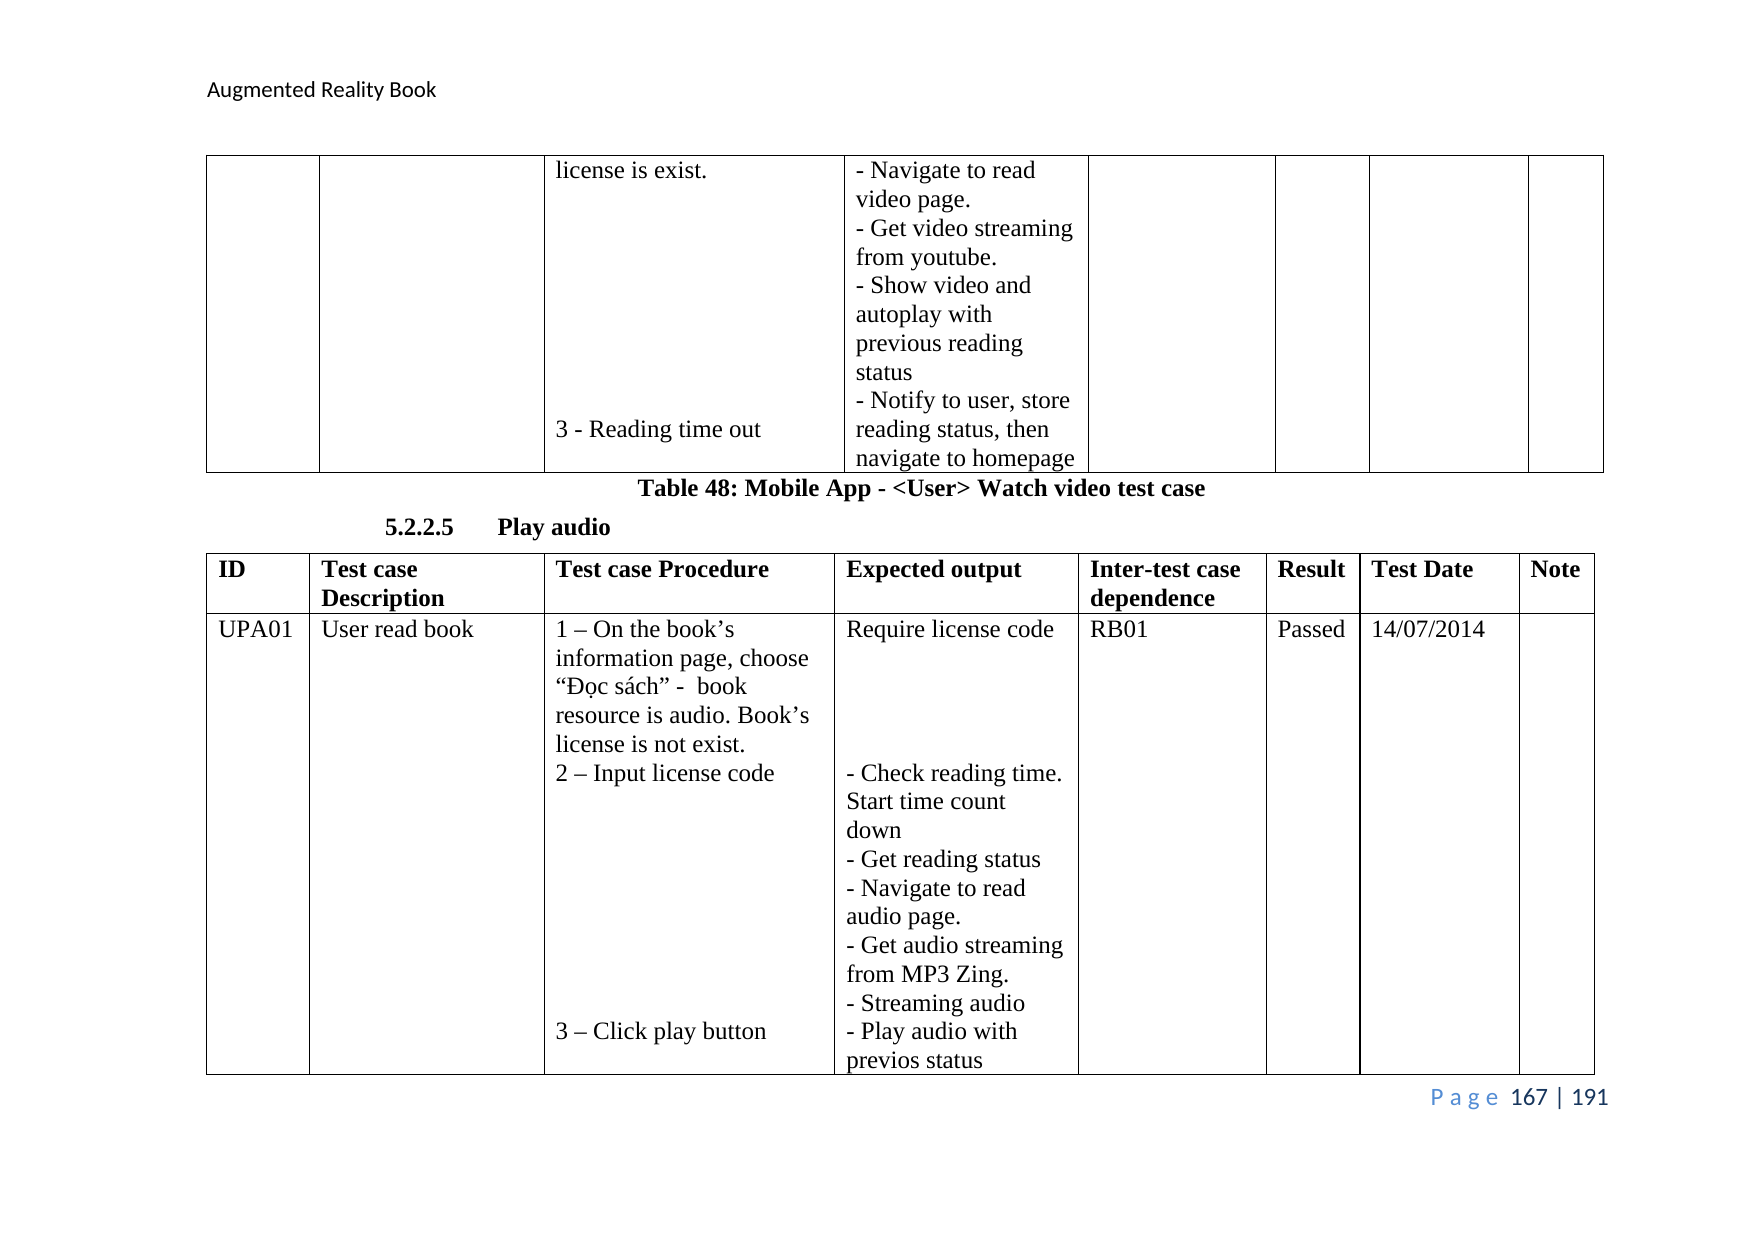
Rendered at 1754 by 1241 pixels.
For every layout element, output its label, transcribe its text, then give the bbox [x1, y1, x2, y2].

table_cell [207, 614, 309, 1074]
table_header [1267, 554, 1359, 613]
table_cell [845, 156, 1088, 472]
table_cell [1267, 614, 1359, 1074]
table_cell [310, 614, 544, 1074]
subtitle Play audio [385, 512, 1636, 541]
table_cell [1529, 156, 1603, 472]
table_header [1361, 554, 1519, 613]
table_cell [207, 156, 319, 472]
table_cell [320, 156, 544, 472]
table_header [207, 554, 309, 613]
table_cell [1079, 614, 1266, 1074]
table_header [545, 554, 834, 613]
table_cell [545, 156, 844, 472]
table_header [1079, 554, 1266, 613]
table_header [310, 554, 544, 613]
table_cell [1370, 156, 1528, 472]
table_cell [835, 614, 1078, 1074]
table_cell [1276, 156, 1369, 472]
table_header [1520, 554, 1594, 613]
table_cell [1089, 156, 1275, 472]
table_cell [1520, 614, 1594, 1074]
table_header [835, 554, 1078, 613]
text Table 48: Mobile App - <User> Watch video test case [207, 473, 1636, 502]
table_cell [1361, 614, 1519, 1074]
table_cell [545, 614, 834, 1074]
